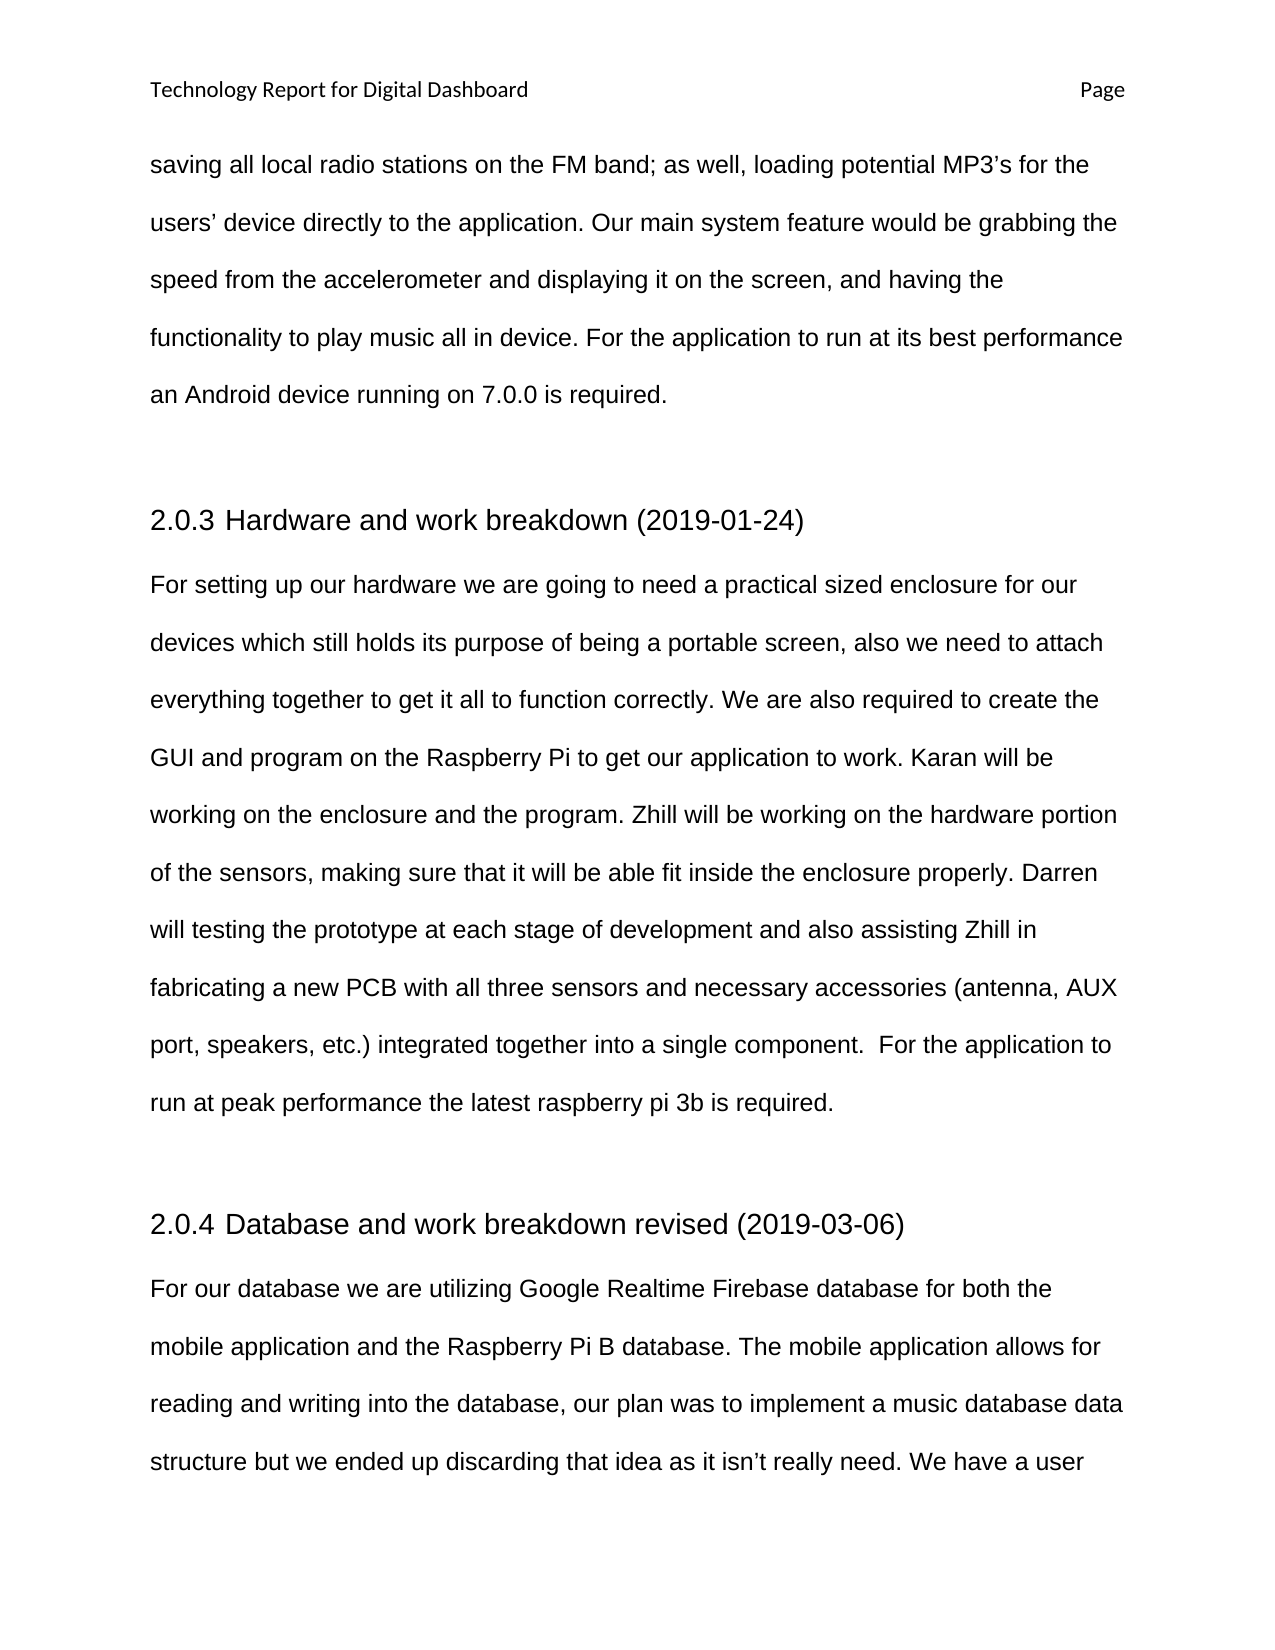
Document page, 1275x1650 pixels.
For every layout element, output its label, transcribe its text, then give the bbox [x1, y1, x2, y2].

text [150, 150, 1125, 409]
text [150, 1274, 1125, 1475]
text For setting up our hardware we are going to need a practical sized enclosure for our devices which still holds its purpose of being a portable screen, also we need to attach everything together to get it all to function correctly. We are also required to create the GUI and program on the Raspberry Pi to get our application to work. Karan will be working on the enclosure and the program. Zhill will be working on the hardware portion of the sensors, making sure that it will be able fit inside the enclosure properly. Darren will testing the prototype at each stage of development and also assisting Zhill in fabricating a new PCB with all three sensors and necessary accessories (antenna, AUX port, speakers, etc.) integrated together into a single component. For the application to run at peak performance the latest raspberry pi 3b is required. [150, 570, 1125, 1117]
subtitle 2.0.4 Database and work breakdown revised (2019-03-06) [150, 1207, 1125, 1241]
subtitle 2.0.3 Hardware and work breakdown (2019-01-24) [150, 503, 1125, 537]
